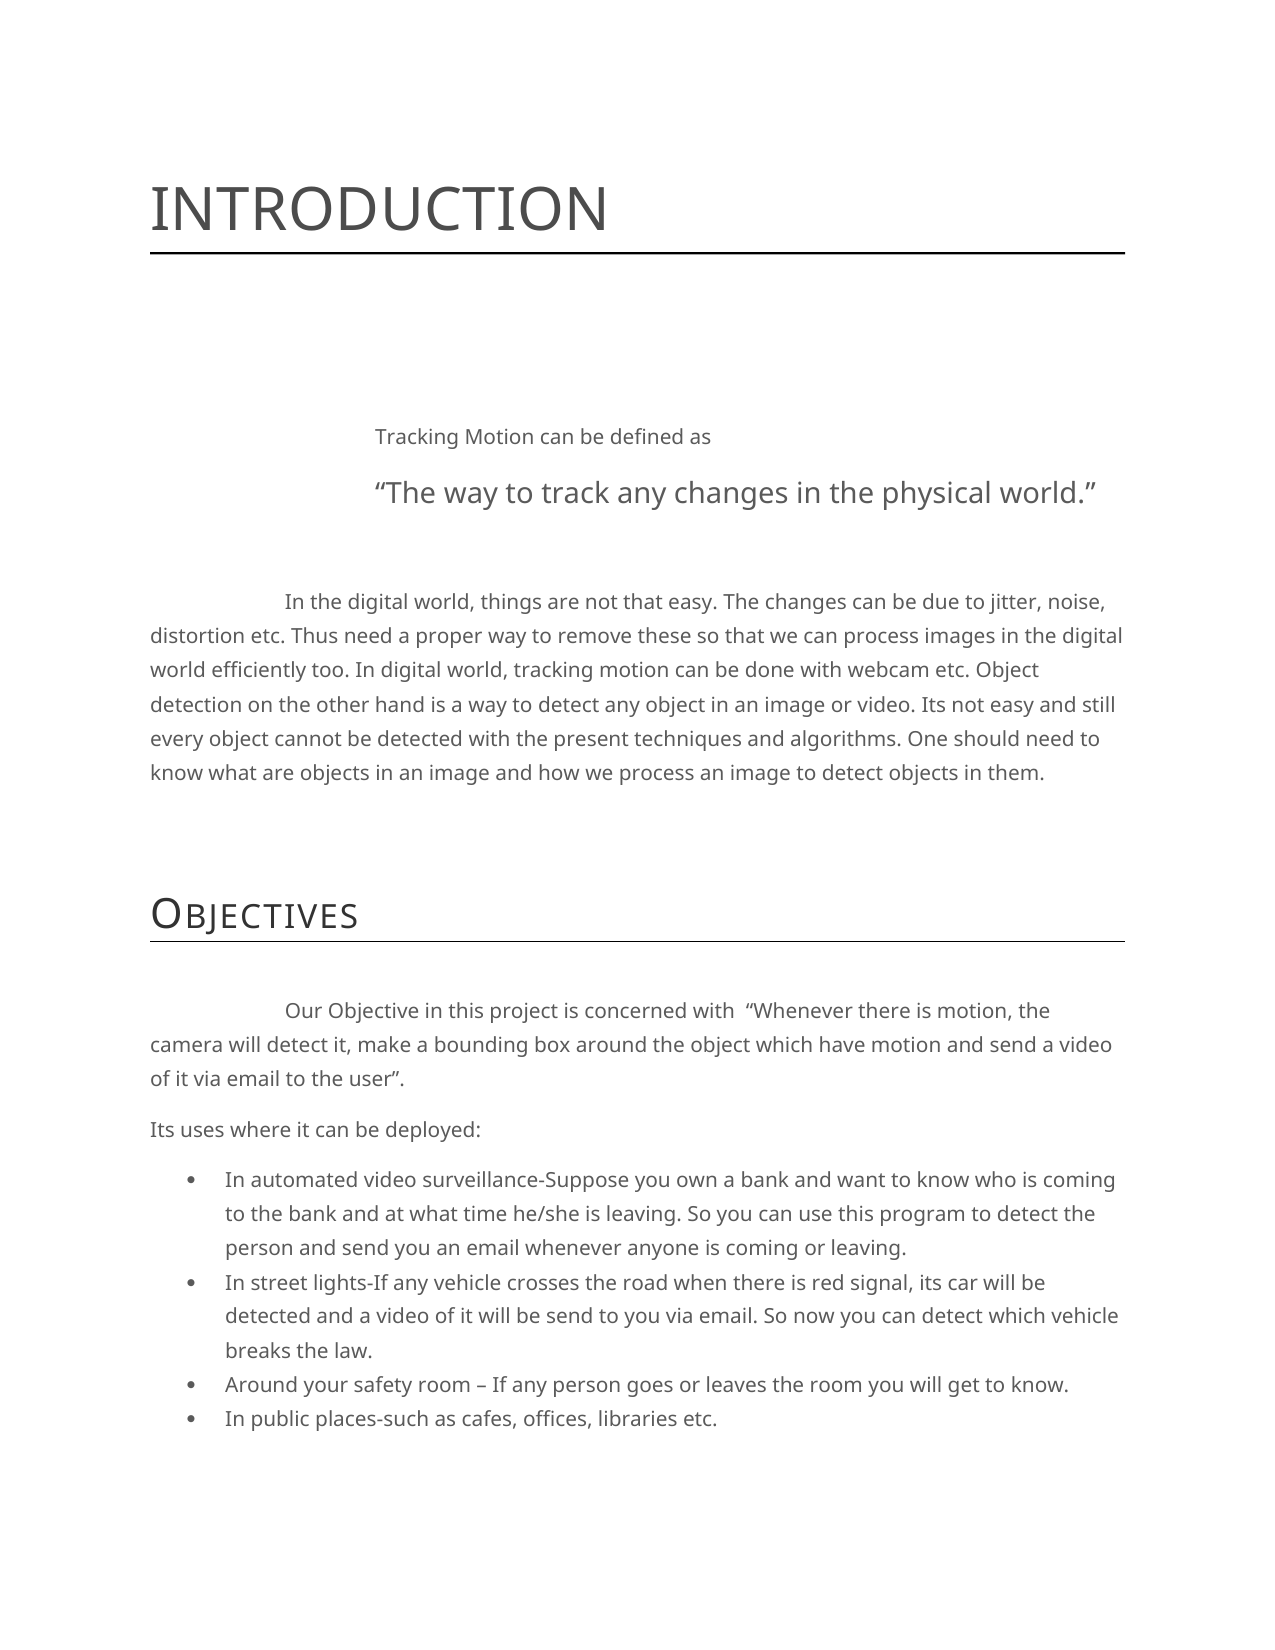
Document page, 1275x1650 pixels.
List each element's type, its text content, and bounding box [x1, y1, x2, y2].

text “The way to track any changes in the physical world.” [375, 472, 1125, 512]
text Our Objective in this project is concerned with “Whenever there is motion, the camera will detect it, make a bounding box around the object which have motion and send a video of it via email to the user”. [150, 996, 1125, 1092]
text Tracking Motion can be defined as [375, 422, 1125, 450]
text Its uses where it can be deployed: [150, 1115, 1125, 1143]
subtitle Objectives [150, 884, 1125, 941]
list In street lights-If any vehicle crosses the road when there is red signal, its car will be detected and a video of it will be send to you via email. So now you can detect which vehicle breaks the law. [187, 1268, 1125, 1364]
list Around your safety room – If any person goes or leaves the room you will get to know. [187, 1370, 1125, 1398]
title introduction [150, 150, 1125, 252]
list In automated video surveillance-Suppose you own a bank and want to know who is coming to the bank and at what time he/she is leaving. So you can use this program to detect the person and send you an email whenever anyone is coming or leaving. [187, 1165, 1125, 1262]
text In the digital world, things are not that easy. The changes can be due to jitter, noise, distortion etc. Thus need a proper way to remove these so that we can process images in the digital world efficiently too. In digital world, tracking motion can be done with webcam etc. Object detection on the other hand is a way to detect any object in an image or video. Its not easy and still every object cannot be detected with the present techniques and algorithms. One should need to know what are objects in an image and how we process an image to detect objects in them. [150, 587, 1125, 786]
list In public places-such as cafes, offices, libraries etc. [187, 1404, 1125, 1432]
